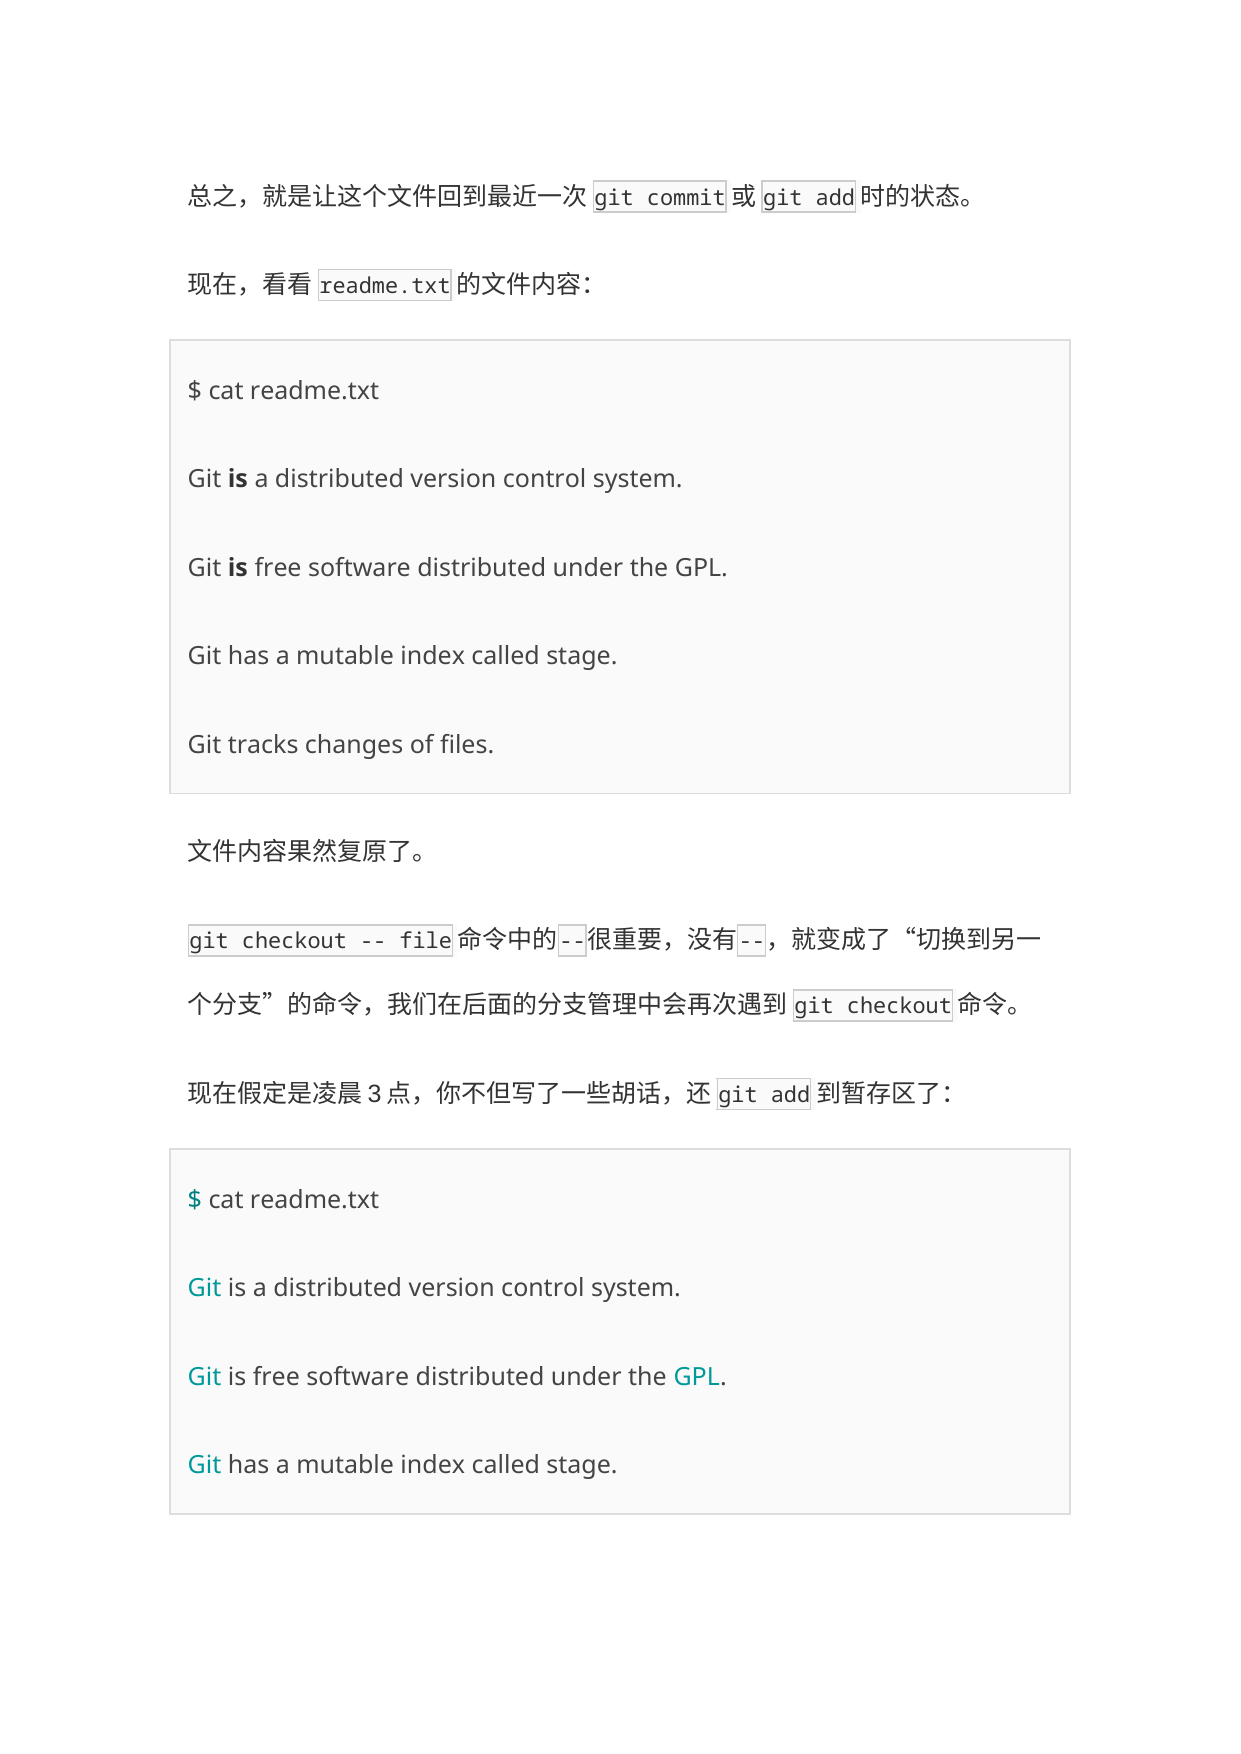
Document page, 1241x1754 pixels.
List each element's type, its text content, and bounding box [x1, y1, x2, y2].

text Git is a distributed version control system. [171, 1236, 1069, 1319]
text Git is free software distributed under the GPL. [171, 516, 1069, 599]
text $ cat readme.txt [171, 341, 1069, 422]
text Git is free software distributed under the GPL. [171, 1325, 1069, 1408]
text $ cat readme.txt [171, 1150, 1069, 1231]
text Git has a mutable index called stage. [171, 604, 1069, 687]
text git checkout -- file命令中的--很重要，没有--，就变成了“切换到另一个分支”的命令，我们在后面的分支管理中会再次遇到git checkout命令。 [187, 906, 1053, 1036]
text Git is a distributed version control system. [171, 427, 1069, 511]
text 文件内容果然复原了。 [187, 817, 1053, 882]
text Git tracks changes of files. [171, 693, 1069, 793]
text 总之，就是让这个文件回到最近一次git commit或git add时的状态。 [187, 162, 1053, 227]
text 现在，看看readme.txt的文件内容： [187, 250, 1053, 315]
text 现在假定是凌晨3点，你不但写了一些胡话，还git add到暂存区了： [187, 1059, 1053, 1124]
text Git has a mutable index called stage. [171, 1413, 1069, 1513]
